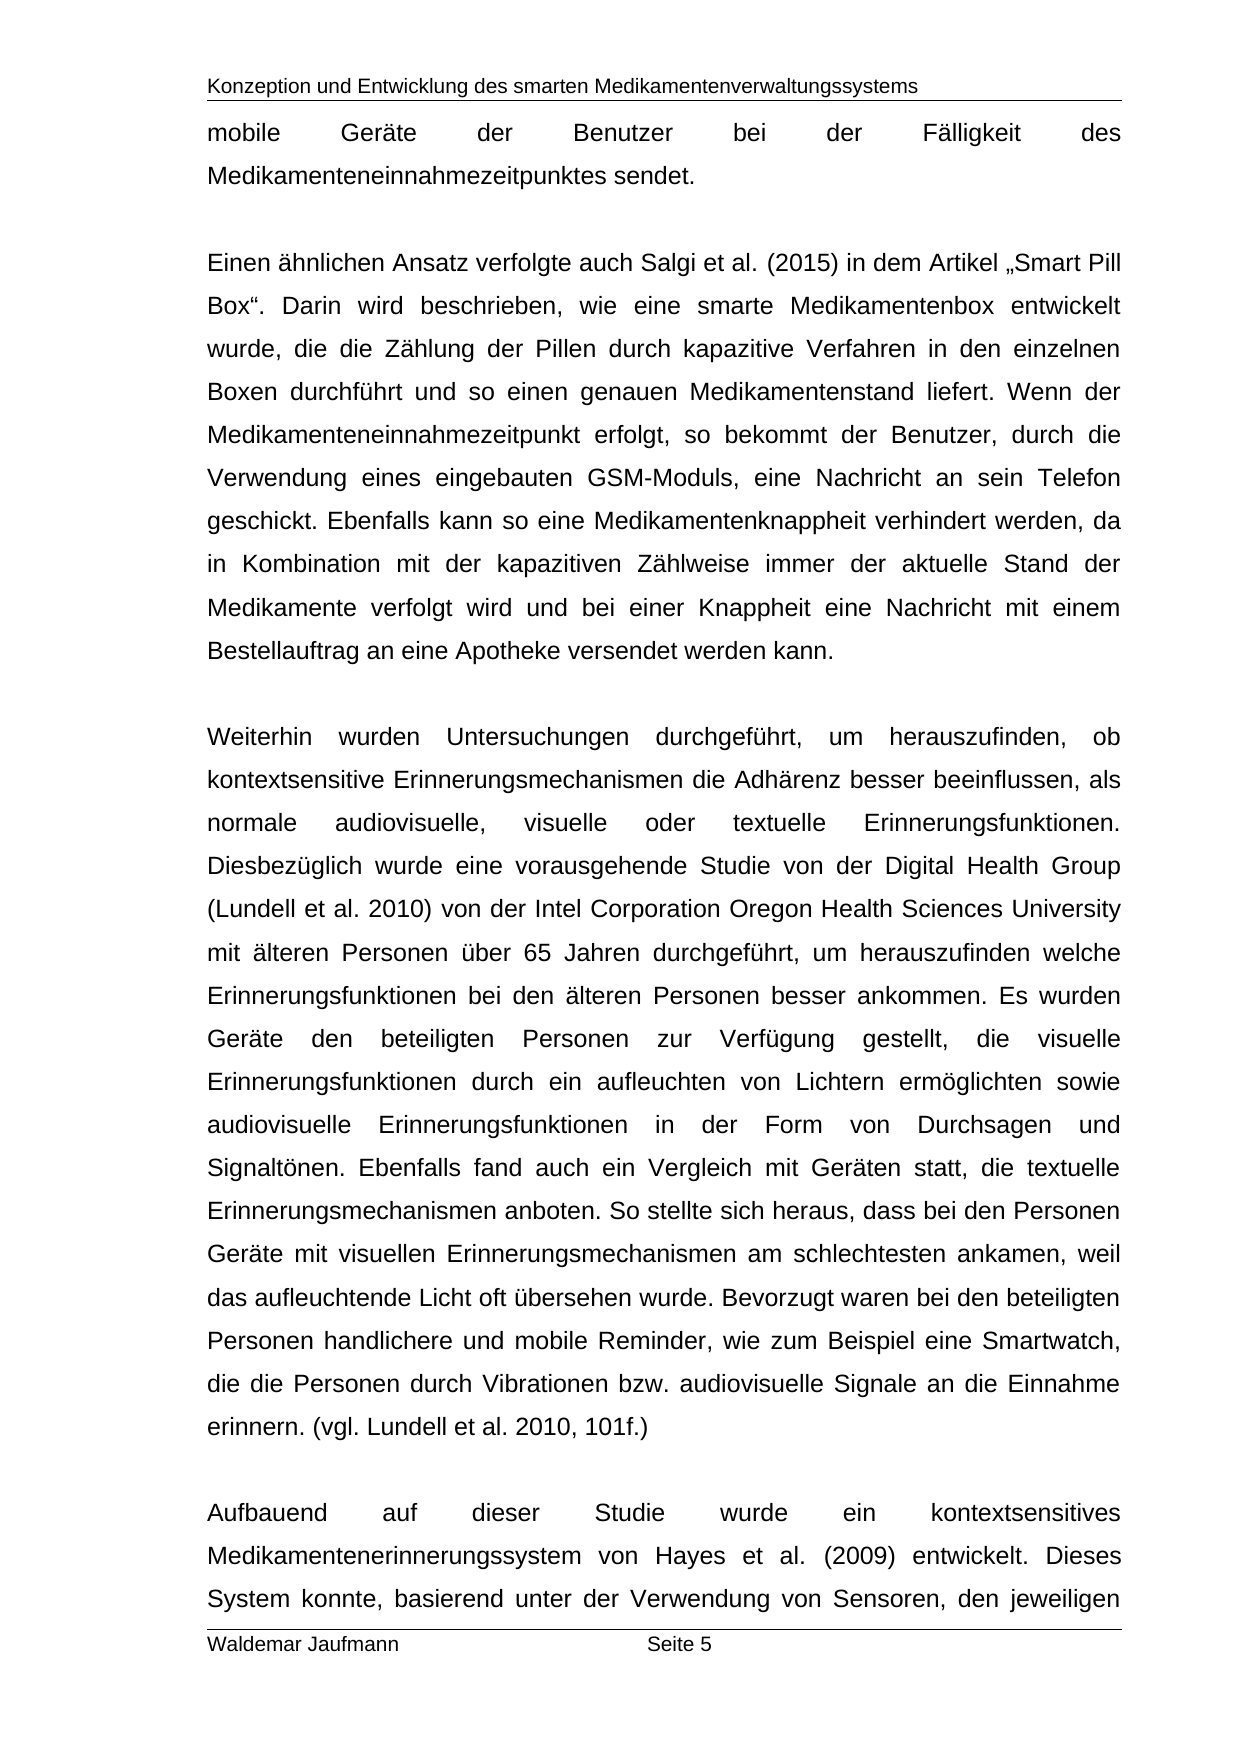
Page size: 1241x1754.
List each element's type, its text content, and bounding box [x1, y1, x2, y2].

text Einen ähnlichen Ansatz verfolgte auch Salgi et al. (2015) in dem Artikel „Smart Pill Box“. Darin wird beschrieben, wie eine smarte Medikamentenbox entwickelt wurde, die die Zählung der Pillen durch kapazitive Verfahren in den einzelnen Boxen durchführt und so einen genauen Medikamentenstand liefert. Wenn der Medikamenteneinnahmezeitpunkt erfolgt, so bekommt der Benutzer, durch die Verwendung eines eingebauten GSM-Moduls, eine Nachricht an sein Telefon geschickt. Ebenfalls kann so eine Medikamentenknappheit verhindert werden, da in Kombination mit der kapazitiven Zählweise immer der aktuelle Stand der Medikamente verfolgt wird und bei einer Knappheit eine Nachricht mit einem Bestellauftrag an eine Apotheke versendet werden kann. [207, 247, 1122, 664]
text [207, 1498, 1122, 1613]
text Weiterhin wurden Untersuchungen durchgeführt, um herauszufinden, ob kontextsensitive Erinnerungsmechanismen die Adhärenz besser beeinflussen, als normale audiovisuelle, visuelle oder textuelle Erinnerungsfunktionen. Diesbezüglich wurde eine vorausgehende Studie von der Digital Health Group (Lundell et al. 2010) von der Intel Corporation Oregon Health Sciences University mit älteren Personen über 65 Jahren durchgeführt, um herauszufinden welche Erinnerungsfunktionen bei den älteren Personen besser ankommen. Es wurden Geräte den beteiligten Personen zur Verfügung gestellt, die visuelle Erinnerungsfunktionen durch ein aufleuchten von Lichtern ermöglichten sowie audiovisuelle Erinnerungsfunktionen in der Form von Durchsagen und Signaltönen. Ebenfalls fand auch ein Vergleich mit Geräten statt, die textuelle Erinnerungsmechanismen anboten. So stellte sich heraus, dass bei den Personen Geräte mit visuellen Erinnerungsmechanismen am schlechtesten ankamen, weil das aufleuchtende Licht oft übersehen wurde. Bevorzugt waren bei den beteiligten Personen handlichere und mobile Reminder, wie zum Beispiel eine Smartwatch, die die Personen durch Vibrationen bzw. audiovisuelle Signale an die Einnahme erinnern. (vgl. Lundell et al. 2010, 101f.) [207, 722, 1122, 1441]
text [207, 118, 1122, 190]
